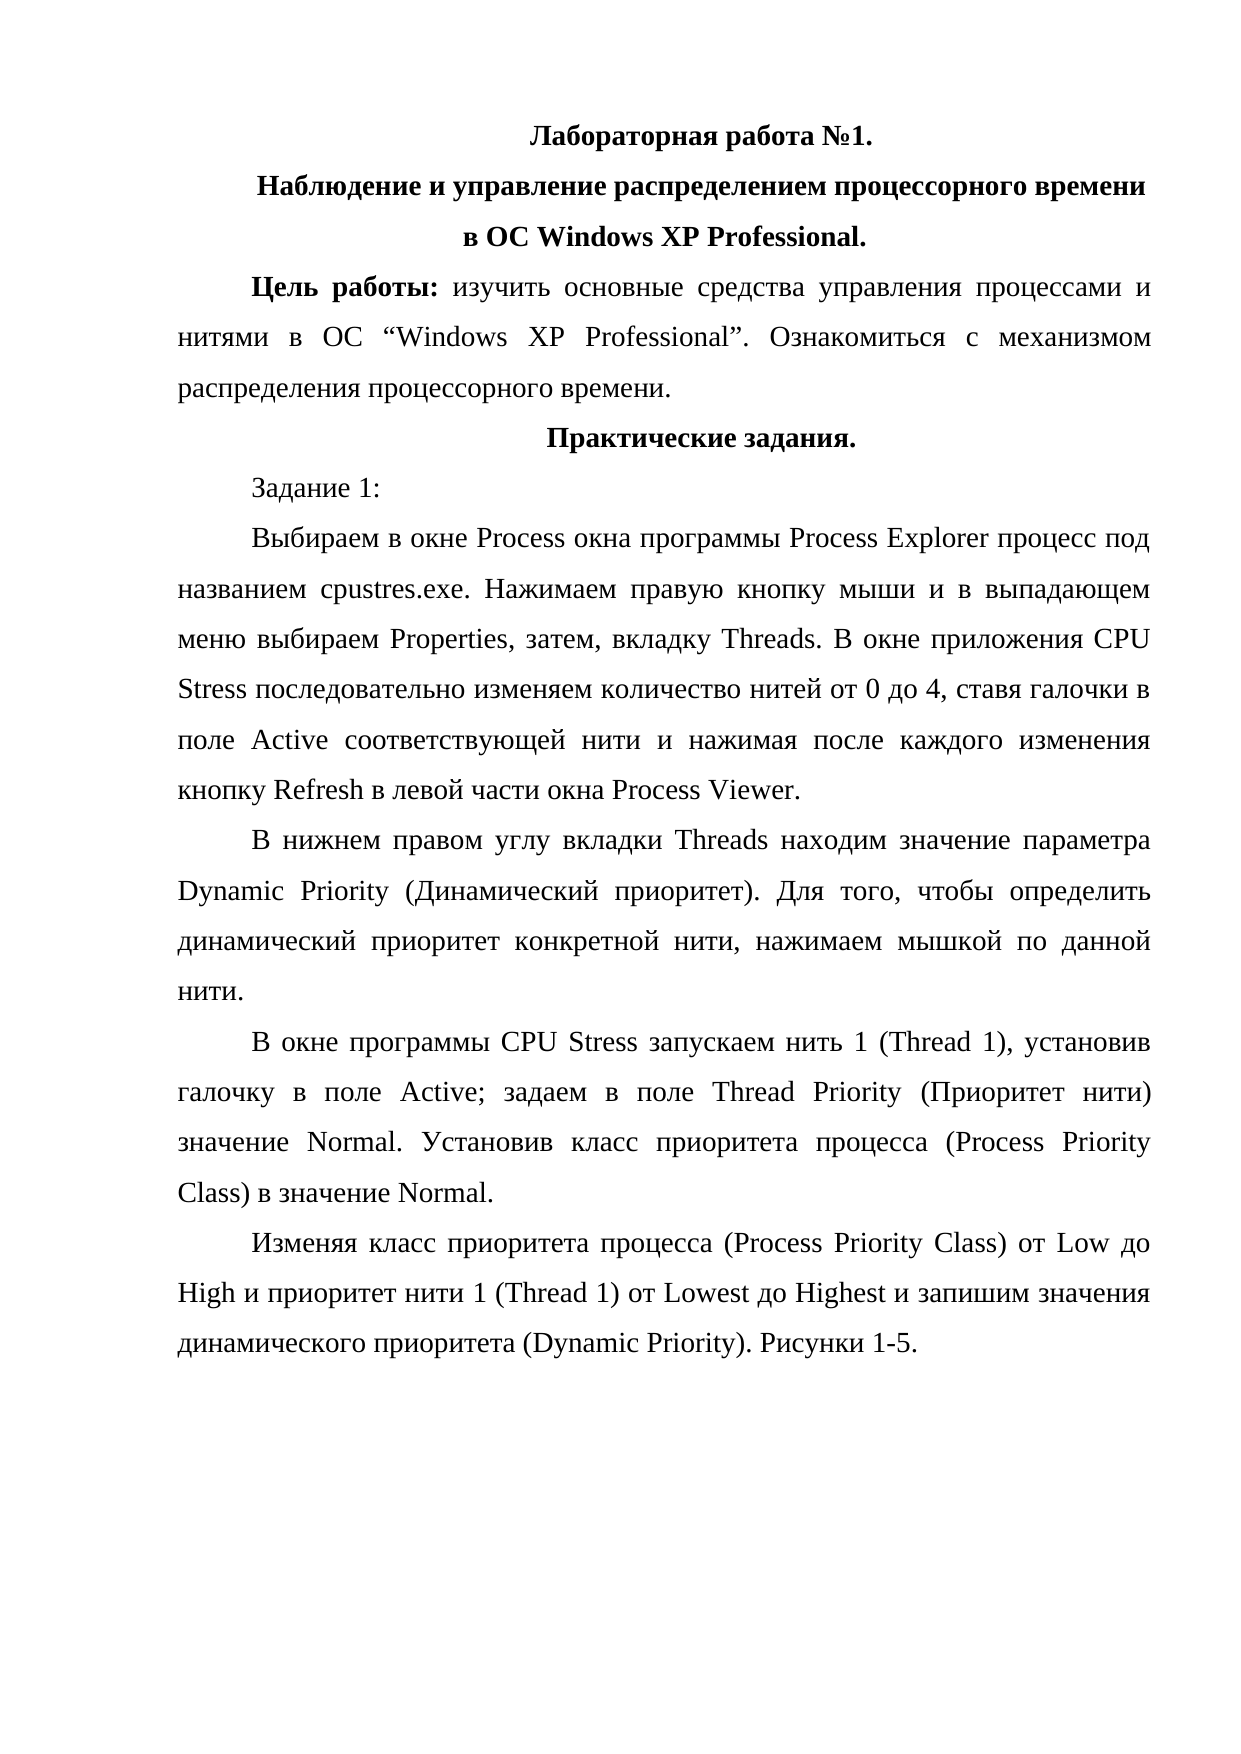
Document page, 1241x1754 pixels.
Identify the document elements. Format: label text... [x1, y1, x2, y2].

text Наблюдение и управление распределением процессорного времени в ОС Windows XP Professional. [177, 168, 1152, 252]
text Задание 1: [177, 470, 1152, 504]
text Лабораторная работа №1. [177, 118, 1152, 152]
text Цель работы: изучить основные средства управления процессами и нитями в ОС “Windows XP Professional”. Ознакомиться с механизмом распределения процессорного времени. [177, 269, 1152, 403]
text В нижнем правом углу вкладки Threads находим значение параметра Dynamic Priority (Динамический приоритет). Для того, чтобы определить динамический приоритет конкретной нити, нажимаем мышкой по данной нити. [177, 822, 1152, 1007]
text Изменяя класс приоритета процесса (Process Priority Class) от Low до High и приоритет нити 1 (Thread 1) от Lowest до Highest и запишим значения динамического приоритета (Dynamic Priority). Рисунки 1-5. [177, 1225, 1152, 1359]
text Выбираем в окне Process окна программы Process Explorer процесс под названием cpustres.exe. Нажимаем правую кнопку мыши и в выпадающем меню выбираем Properties, затем, вкладку Threads. В окне приложения CPU Stress последовательно изменяем количество нитей от 0 до 4, ставя галочки в поле Active соответствующей нити и нажимая после каждого изменения кнопку Refresh в левой части окна Process Viewer. [177, 521, 1152, 806]
text Практические задания. [177, 420, 1152, 453]
text В окне программы CPU Stress запускаем нить 1 (Thread 1), установив галочку в поле Active; задаем в поле Thread Priority (Приоритет нити) значение Normal. Установив класс приоритета процесса (Process Priority Class) в значение Normal. [177, 1024, 1152, 1208]
